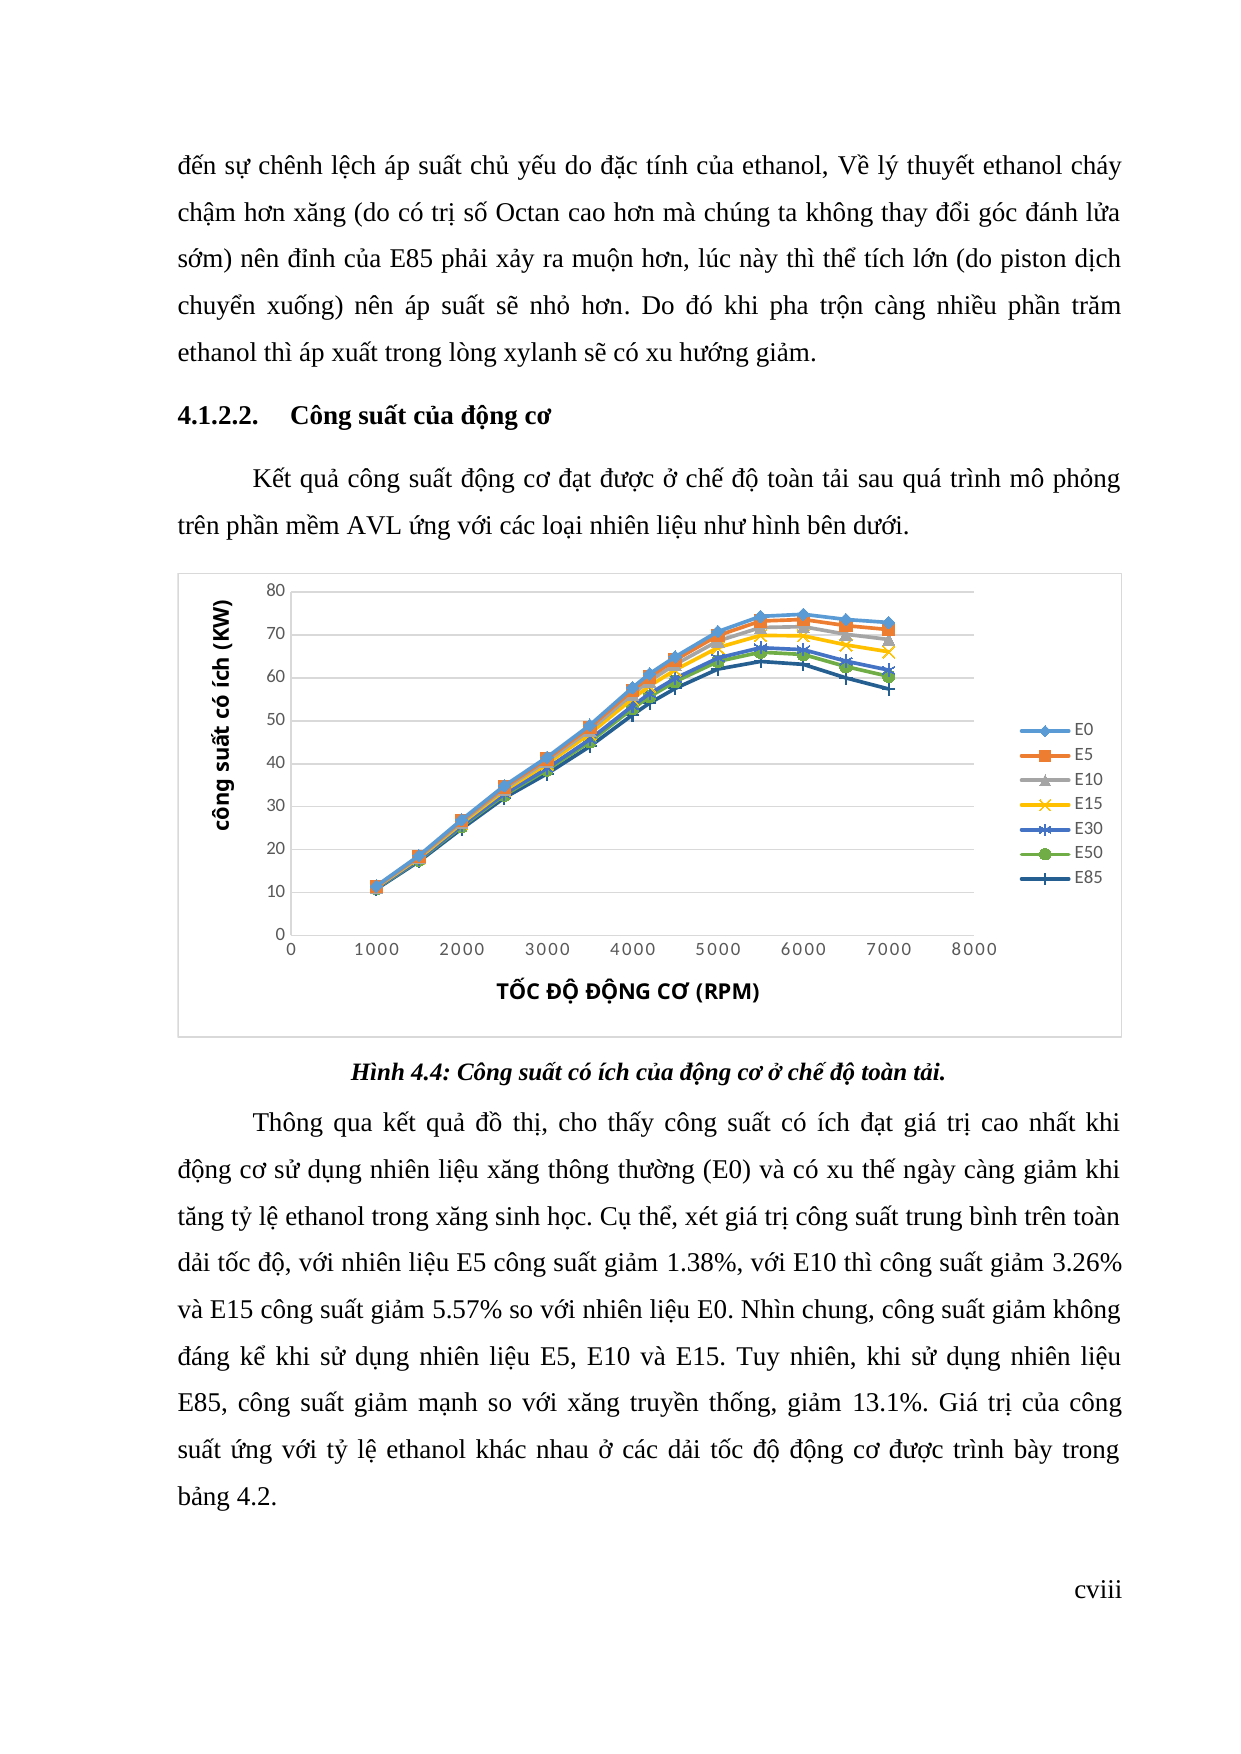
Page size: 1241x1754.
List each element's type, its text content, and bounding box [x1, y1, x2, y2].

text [177, 149, 1122, 367]
list Công suất của động cơ [177, 399, 1122, 430]
text Kết quả công suất động cơ đạt được ở chế độ toàn tải sau quá trình mô phỏng trên phần mềm AVL ứng với các loại nhiên liệu như hình bên dưới. [177, 463, 1122, 540]
text Hình 4.4: Công suất có ích của động cơ ở chế độ toàn tải. [177, 1057, 1122, 1085]
text Thông qua kết quả đồ thị, cho thấy công suất có ích đạt giá trị cao nhất khi động cơ sử dụng nhiên liệu xăng thông thường (E0) và có xu thế ngày càng giảm khi tăng tỷ lệ ethanol trong xăng sinh học. Cụ thể, xét giá trị công suất trung bình trên toàn dải tốc độ, với nhiên liệu E5 công suất giảm 1.38%, với E10 thì công suất giảm 3.26% và E15 công suất giảm 5.57% so với nhiên liệu E0. Nhìn chung, công suất giảm không đáng kể khi sử dụng nhiên liệu E5, E10 và E15. Tuy nhiên, khi sử dụng nhiên liệu E85, công suất giảm mạnh so với xăng truyền thống, giảm 13.1%. Giá trị của công suất ứng với tỷ lệ ethanol khác nhau ở các dải tốc độ động cơ được trình bày trong bảng 4.2. [177, 1106, 1122, 1511]
